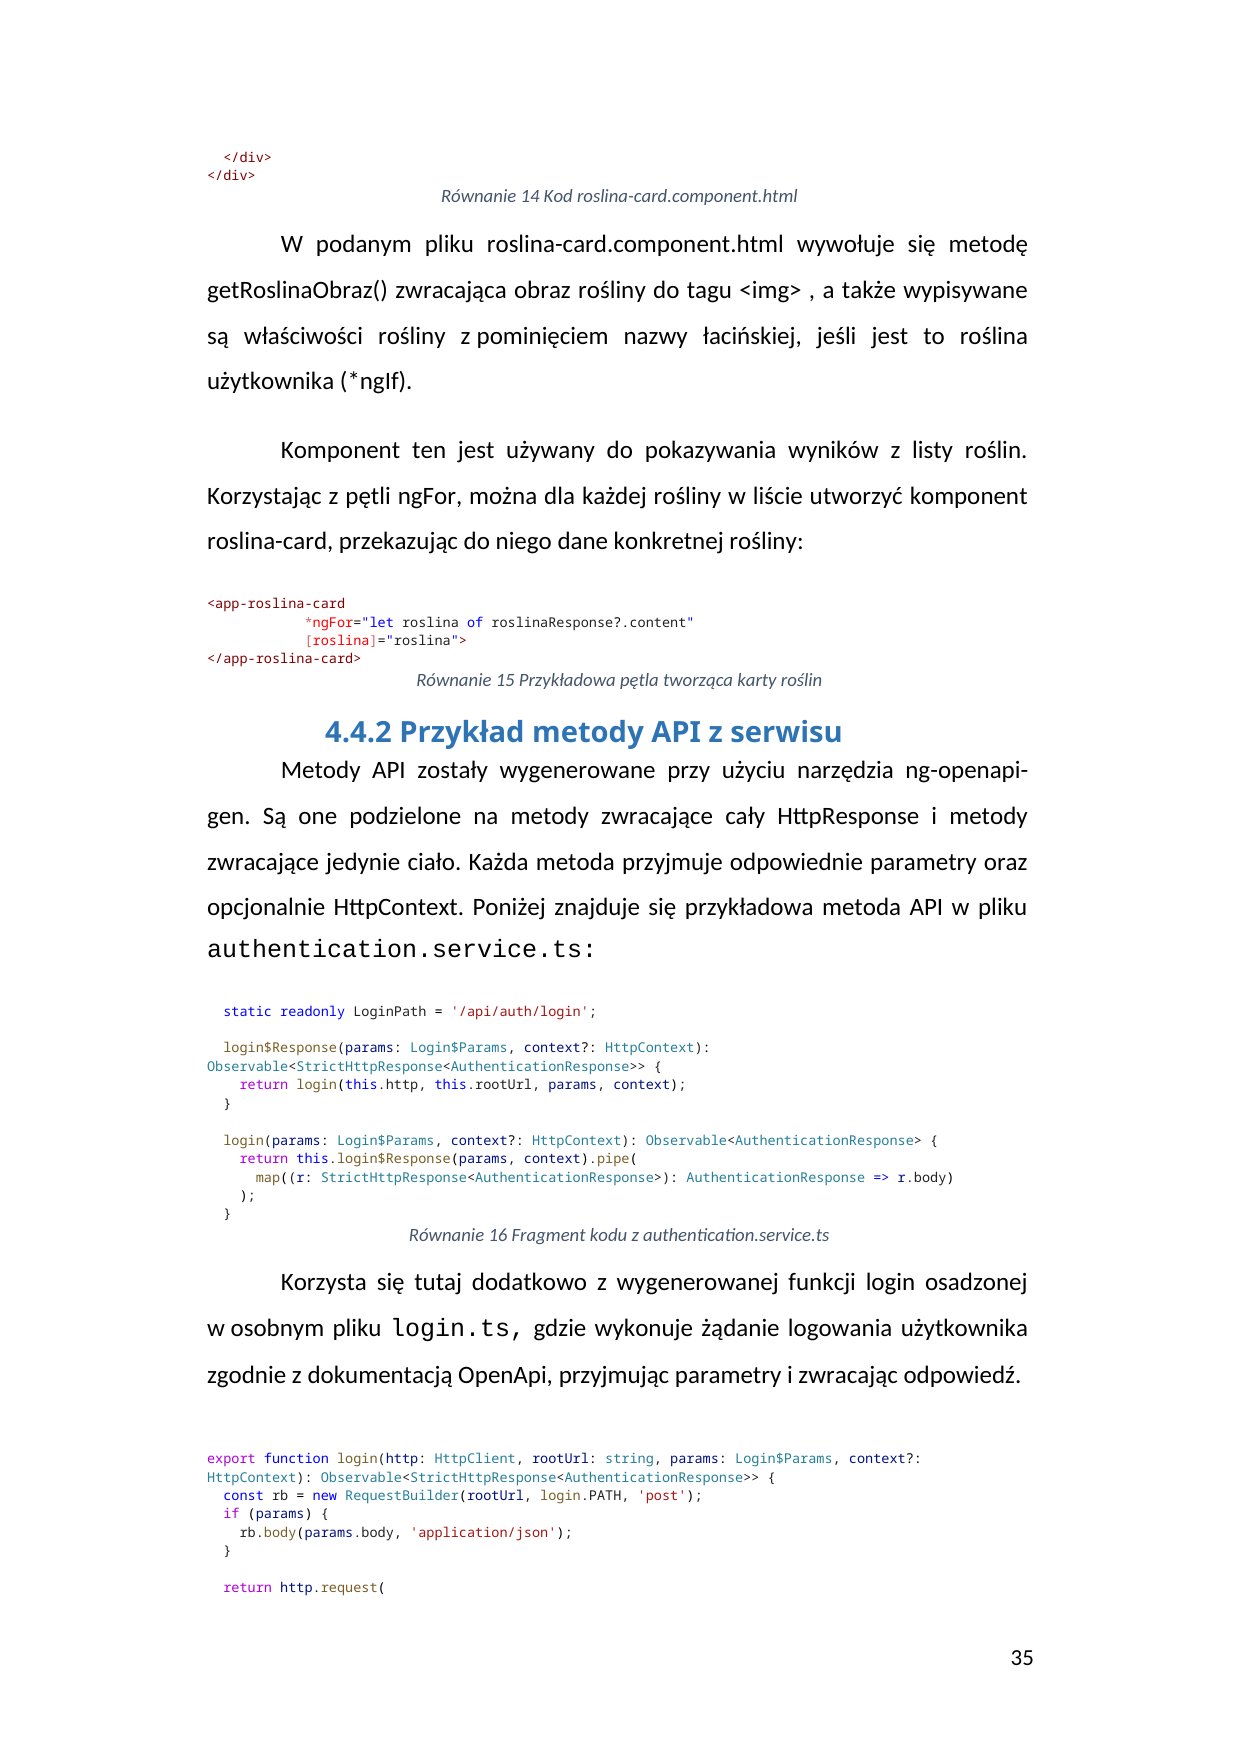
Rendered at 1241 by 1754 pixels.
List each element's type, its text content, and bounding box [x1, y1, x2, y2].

text ); [207, 1186, 1033, 1204]
text Komponent ten jest używany do pokazywania wyników z listy roślin. Korzystając z pętli ngFor, można dla każdej rośliny w liście utworzyć komponent roslina-card, przekazując do niego dane konkretnej rośliny: [207, 434, 1029, 556]
subtitle Przykład metody API z serwisu [295, 712, 1033, 751]
text Metody API zostały wygenerowane przy użyciu narzędzia ng-openapi-gen. Są one podzielone na metody zwracające cały HttpResponse i metody zwracające jedynie ciało. Każda metoda przyjmuje odpowiednie parametry oraz opcjonalnie HttpContext. Poniżej znajduje się przykładowa metoda API w pliku authentication.service.ts: [207, 754, 1029, 964]
text static readonly LoginPath = '/api/auth/login'; [207, 1002, 1033, 1020]
text *ngFor="let roslina of roslinaResponse?.content" [207, 612, 1033, 631]
text export function login(http: HttpClient, rootUrl: string, params: Login$Params, context?: HttpContext): Observable<StrictHttpResponse<AuthenticationResponse>> { [207, 1449, 1033, 1486]
text return login(this.http, this.rootUrl, params, context); [207, 1075, 1033, 1094]
text return http.request( [207, 1578, 1033, 1597]
text </div> [207, 166, 1033, 184]
text login$Response(params: Login$Params, context?: HttpContext): Observable<StrictHttpResponse<AuthenticationResponse>> { [207, 1038, 1033, 1075]
text } [207, 1204, 1033, 1223]
text rb.body(params.body, 'application/json'); [207, 1523, 1033, 1541]
text } [207, 1094, 1033, 1112]
text </div> [207, 148, 1033, 166]
text </app-roslina-card> [207, 649, 1033, 668]
text } [207, 1541, 1033, 1560]
text [roslina]="roslina"> [207, 631, 1033, 649]
text const rb = new RequestBuilder(rootUrl, login.PATH, 'post'); [207, 1486, 1033, 1504]
text return this.login$Response(params, context).pipe( [207, 1149, 1033, 1167]
text map((r: StrictHttpResponse<AuthenticationResponse>): AuthenticationResponse => r.body) [207, 1167, 1033, 1186]
text login(params: Login$Params, context?: HttpContext): Observable<AuthenticationResponse> { [207, 1131, 1033, 1149]
text <app-roslina-card [207, 594, 1033, 612]
text if (params) { [207, 1504, 1033, 1523]
text W podanym pliku roslina-card.component.html wywołuje się metodę getRoslinaObraz() zwracająca obraz rośliny do tagu <img> , a także wypisywane są właściwości rośliny z pominięciem nazwy łacińskiej, jeśli jest to roślina użytkownika (*ngIf). [207, 228, 1029, 396]
text Korzysta się tutaj dodatkowo z wygenerowanej funkcji login osadzonej w osobnym pliku login.ts, gdzie wykonuje żądanie logowania użytkownika zgodnie z dokumentacją OpenApi, przyjmując parametry i zwracając odpowiedź. [207, 1267, 1029, 1390]
